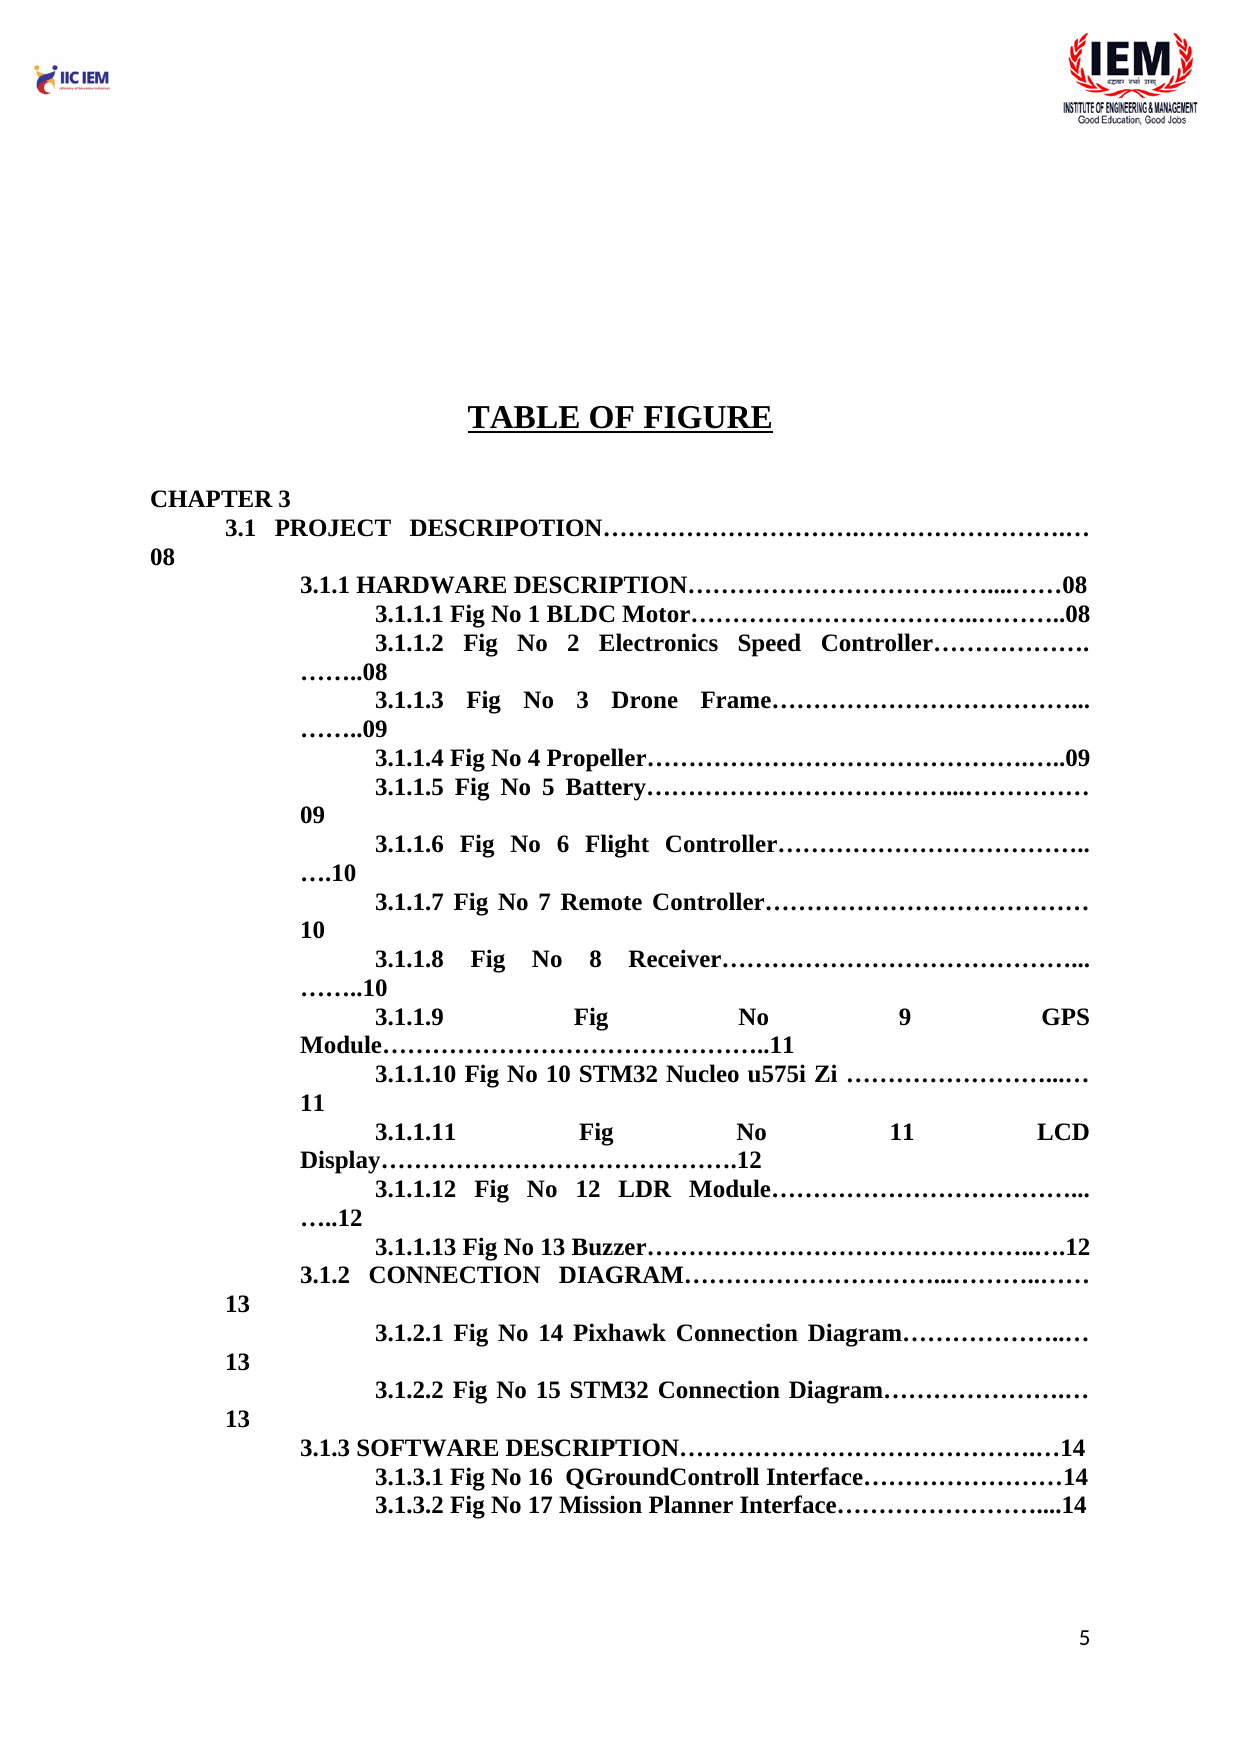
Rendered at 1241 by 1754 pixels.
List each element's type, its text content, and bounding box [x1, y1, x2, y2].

text 3.1.1.5 Fig No 5 Battery………………………………...……………09 [300, 772, 1090, 829]
text 3.1.3.1 Fig No 16 QGroundControll Interface……………………14 [150, 1462, 1090, 1491]
text 3.1 PROJECT DESCRIPOTION………………………….…………………….…08 [150, 513, 1090, 571]
text 3.1.1.13 Fig No 13 Buzzer………………………………………..….12 [300, 1232, 1090, 1261]
text 3.1.1.4 Fig No 4 Propeller……………………………………….…..09 [300, 743, 1090, 772]
text 3.1.1.12 Fig No 12 LDR Module………………………………...…..12 [300, 1174, 1090, 1232]
text 3.1.1.6 Fig No 6 Flight Controller………………………………..….10 [300, 829, 1090, 887]
text 3.1.3 SOFTWARE DESCRIPTION…………………………………….…14 [150, 1433, 1090, 1462]
text 3.1.1.9 Fig No 9 GPS Module………………………………………..11 [300, 1002, 1090, 1059]
text 3.1.1.10 Fig No 10 STM32 Nucleo u575i Zi ……………………...…11 [300, 1059, 1090, 1117]
text 3.1.1 HARDWARE DESCRIPTION………………………………....……08 [225, 571, 1090, 599]
text 3.1.1.1 Fig No 1 BLDC Motor……………………………..………..08 [225, 599, 1090, 628]
text 3.1.3.2 Fig No 17 Mission Planner Interface……………………....14 [300, 1491, 1090, 1519]
picture [1055, 18, 1205, 131]
text TABLE OF FIGURE [150, 398, 1090, 436]
text 3.1.1.7 Fig No 7 Remote Controller…………………………………10 [300, 887, 1090, 944]
picture [12, 19, 128, 136]
text 3.1.2.2 Fig No 15 STM32 Connection Diagram………………….…13 [225, 1376, 1090, 1433]
text 3.1.1.11 Fig No 11 LCD Display…………………………………….12 [300, 1117, 1090, 1174]
text 3.1.2 CONNECTION DIAGRAM…………………………...………..……13 [225, 1261, 1090, 1318]
text 3.1.1.2 Fig No 2 Electronics Speed Controller……………….……..08 [300, 628, 1090, 686]
text 3.1.1.8 Fig No 8 Receiver……………………………………...……..10 [300, 944, 1090, 1002]
text CHAPTER 3 [150, 484, 1090, 513]
text 3.1.2.1 Fig No 14 Pixhawk Connection Diagram………………..…13 [225, 1318, 1090, 1376]
text 3.1.1.3 Fig No 3 Drone Frame………………………………...……..09 [300, 686, 1090, 743]
